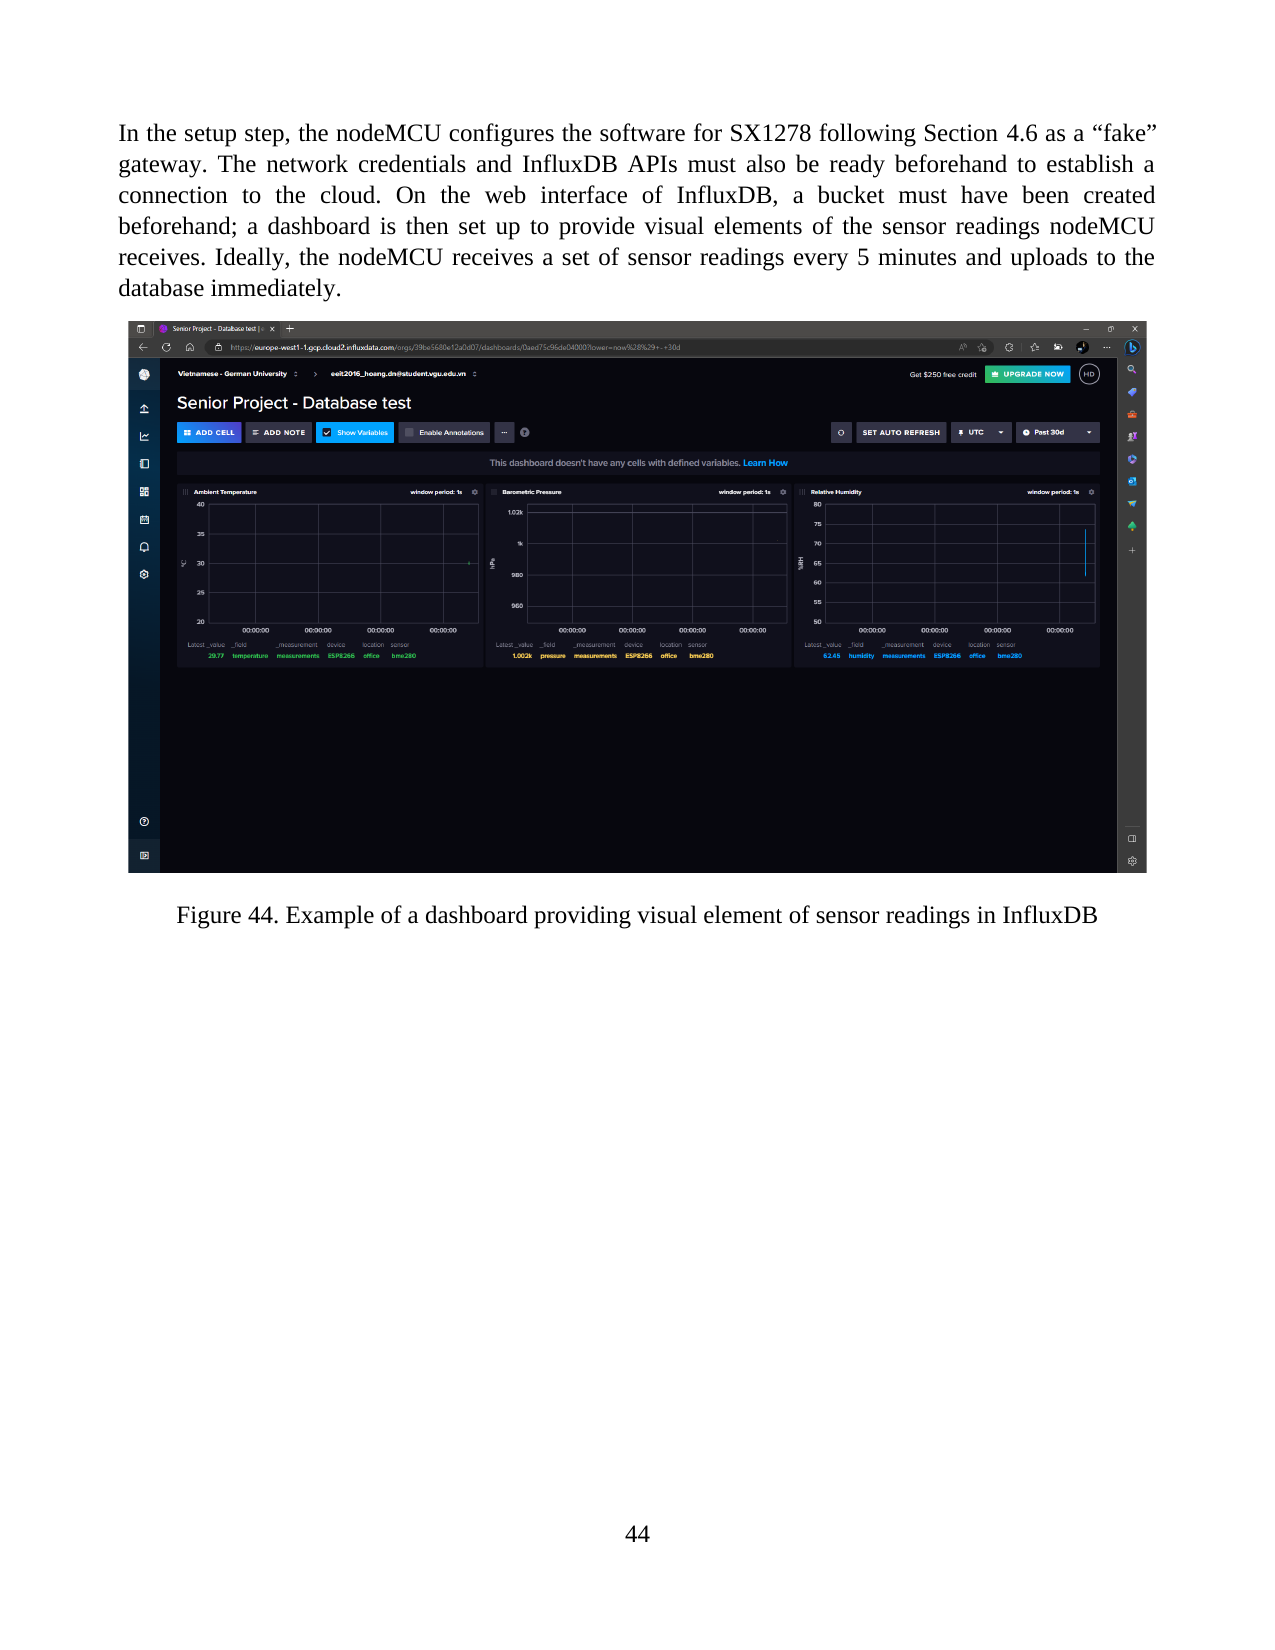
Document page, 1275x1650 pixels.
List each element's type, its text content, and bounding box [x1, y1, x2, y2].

text Figure 44. Example of a dashboard providing visual element of sensor readings in InfluxDB [106, 900, 1169, 929]
picture [128, 321, 1147, 873]
text In the setup step, the nodeMCU configures the software for SX1278 following Section 4.6 as a “fake” gateway. The network credentials and InfluxDB APIs must also be ready beforehand to establish a connection to the cloud. On the web interface of InfluxDB, a bucket must have been created beforehand; a dashboard is then set up to provide visual elements of the sensor readings nodeMCU receives. Ideally, the nodeMCU receives a set of sensor readings every 5 minutes and uploads to the database immediately. [118, 118, 1157, 302]
